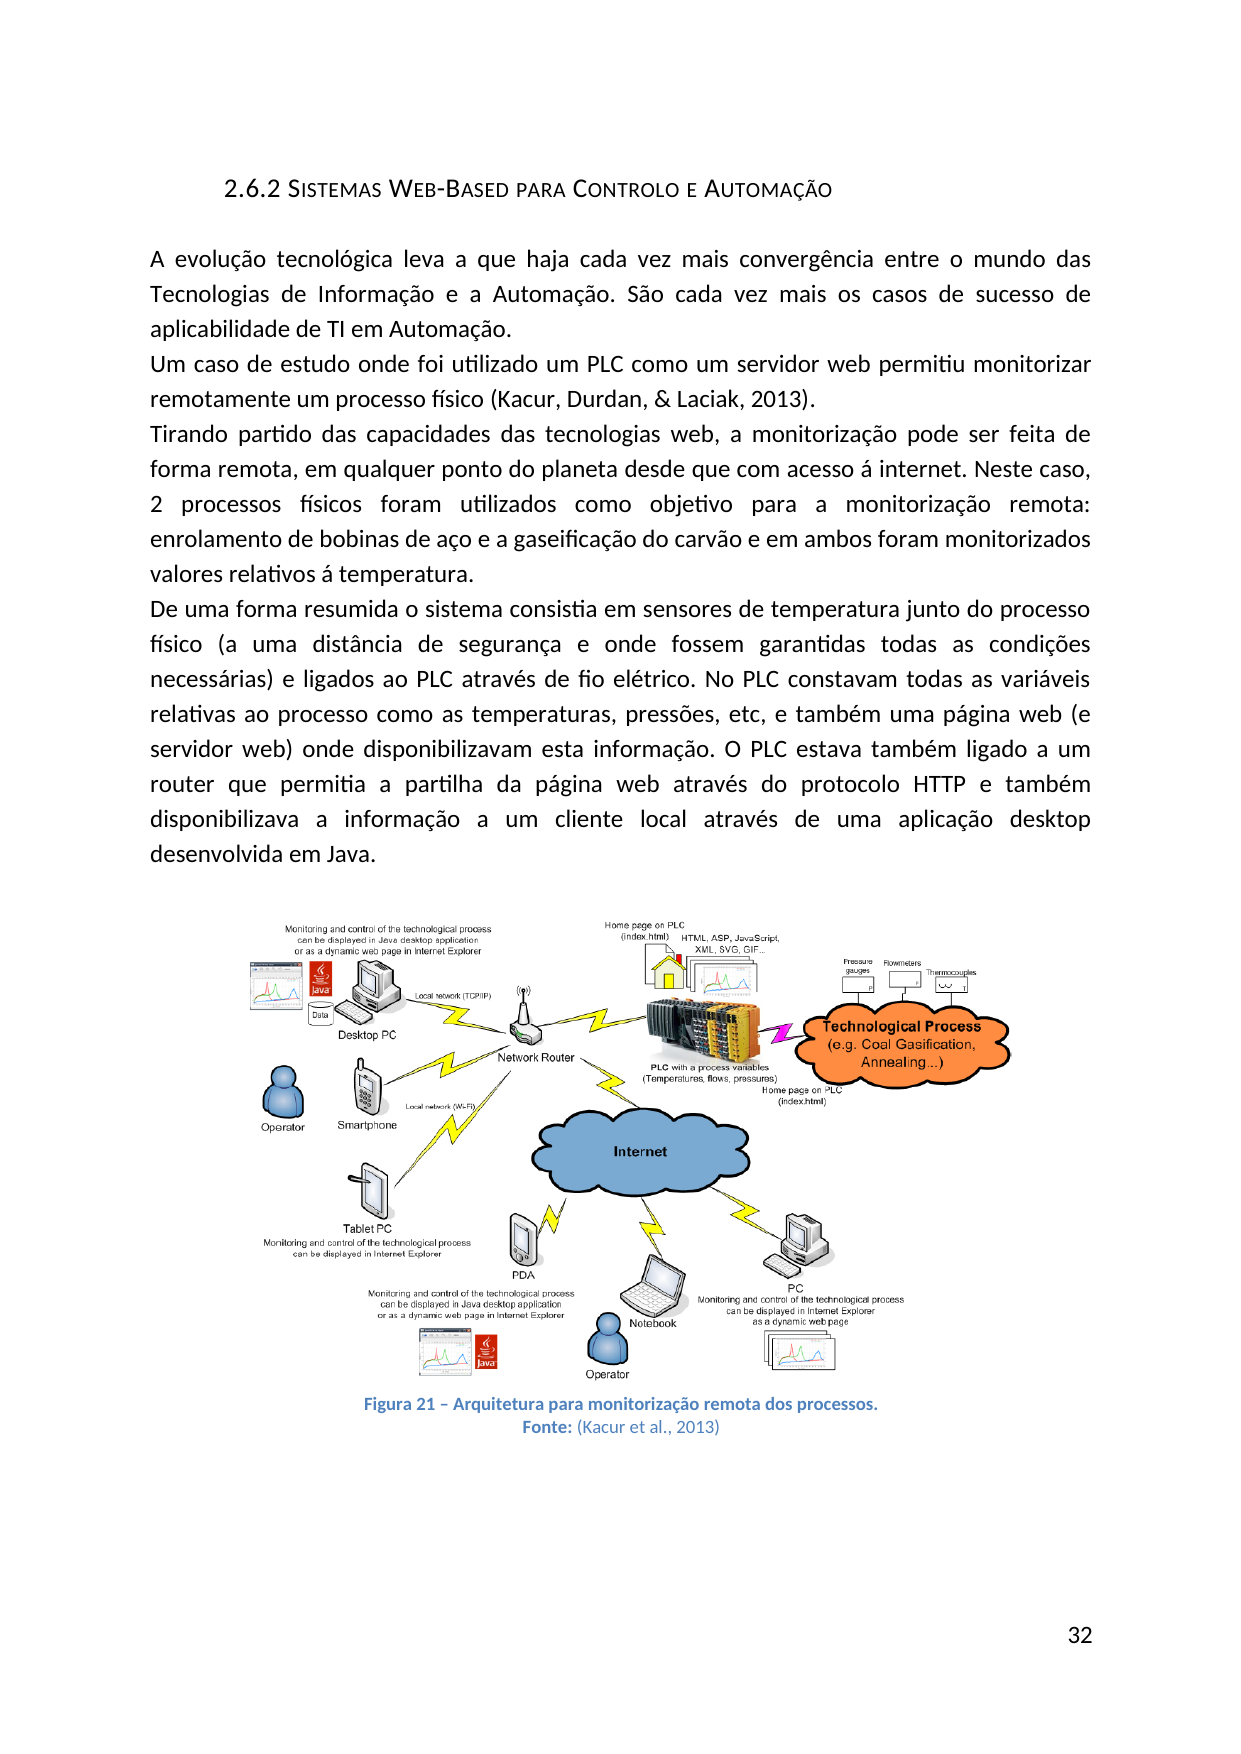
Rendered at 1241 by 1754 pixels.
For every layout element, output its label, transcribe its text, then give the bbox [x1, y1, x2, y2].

text De uma forma resumida o sistema consistia em sensores de temperatura junto do processo físico (a uma distância de segurança e onde fossem garantidas todas as condições necessárias) e ligados ao PLC através de fio elétrico. No PLC constavam todas as variáveis relativas ao processo como as temperaturas, pressões, etc, e também uma página web (e servidor web) onde disponibilizavam esta informação. O PLC estava também ligado a um router que permitia a partilha da página web através do protocolo HTTP e também disponibilizava a informação a um cliente local através de uma aplicação desktop desenvolvida em Java. [150, 593, 1092, 869]
text Figura 21 – Arquitetura para monitorização remota dos processos. [150, 1392, 1092, 1415]
subtitle 2.6.2 Sistemas Web-Based para Controlo e Automação [150, 171, 1092, 204]
picture [223, 908, 1019, 1388]
text A evolução tecnológica leva a que haja cada vez mais convergência entre o mundo das Tecnologias de Informação e a Automação. São cada vez mais os casos de sucesso de aplicabilidade de TI em Automação. [150, 243, 1092, 344]
text Um caso de estudo onde foi utilizado um PLC como um servidor web permitiu monitorizar remotamente um processo físico (Kacur, Durdan, & Laciak, 2013). [150, 348, 1092, 414]
text Fonte: (Kacur et al., 2013) [150, 1415, 1092, 1438]
text Tirando partido das capacidades das tecnologias web, a monitorização pode ser feita de forma remota, em qualquer ponto do planeta desde que com acesso á internet. Neste caso, 2 processos físicos foram utilizados como objetivo para a monitorização remota: enrolamento de bobinas de aço e a gaseificação do carvão e em ambos foram monitorizados valores relativos á temperatura. [150, 418, 1092, 589]
